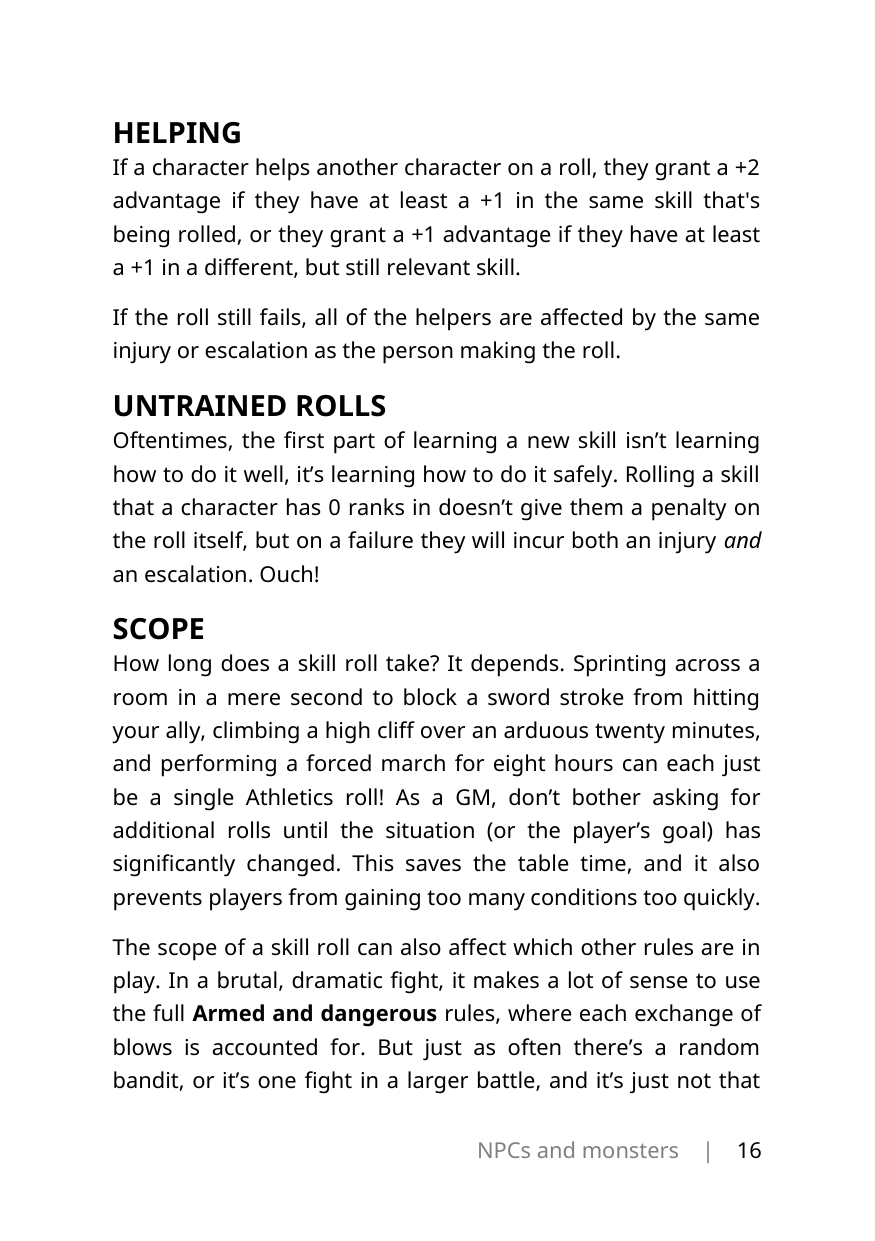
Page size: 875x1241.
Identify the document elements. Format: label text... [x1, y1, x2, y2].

text If a character helps another character on a roll, they grant a +2 advantage if they have at least a +1 in the same skill that's being rolled, or they grant a +1 advantage if they have at least a +1 in a different, but still relevant skill. [112, 152, 762, 282]
text If the roll still fails, all of the helpers are affected by the same injury or escalation as the person making the roll. [112, 302, 762, 365]
subtitle Helping [112, 112, 762, 152]
subtitle Scope [112, 608, 762, 648]
text How long does a skill roll take? It depends. Sprinting across a room in a mere second to block a sword stroke from hitting your ally, climbing a high cliff over an arduous twenty minutes, and performing a forced march for eight hours can each just be a single Athletics roll! As a GM, don’t bother asking for additional rolls until the situation (or the player’s goal) has significantly changed. This saves the table time, and it also prevents players from gaining too many conditions too quickly. [112, 648, 762, 911]
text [112, 932, 762, 1095]
text Oftentimes, the first part of learning a new skill isn’t learning how to do it well, it’s learning how to do it safely. Rolling a skill that a character has 0 ranks in doesn’t give them a penalty on the roll itself, but on a failure they will incur both an injury and an escalation. Ouch! [112, 425, 762, 588]
subtitle Untrained rolls [112, 386, 762, 425]
